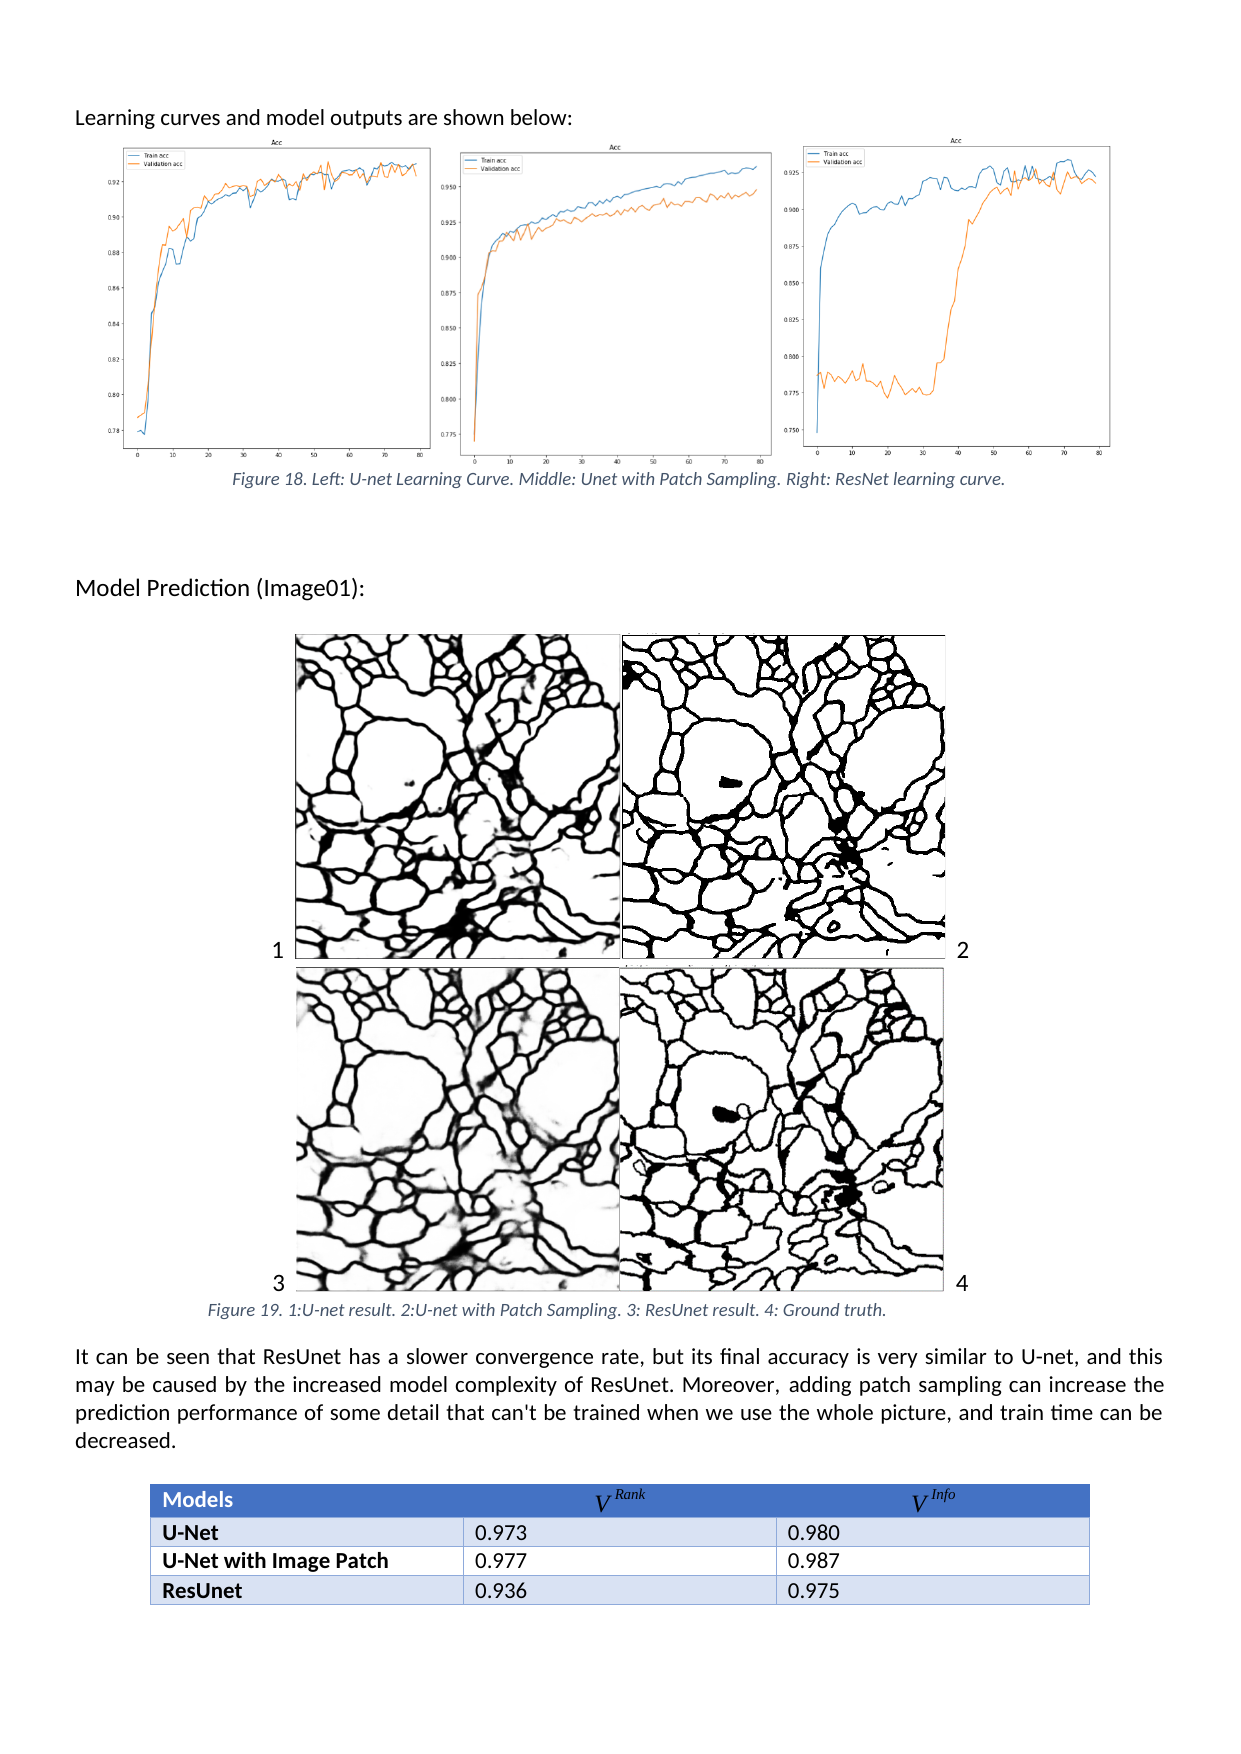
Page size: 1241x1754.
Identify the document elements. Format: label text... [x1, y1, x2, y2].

table_header Models [151, 1485, 463, 1517]
picture [104, 131, 1136, 468]
text Model Prediction (Image01): [75, 572, 1165, 603]
table_cell 0.977 [464, 1547, 776, 1575]
table_cell 0.975 [777, 1576, 1089, 1604]
text Figure 18. Left: U-net Learning Curve. Middle: Unet with Patch Sampling. Right: ResNet learning curve. [75, 468, 1165, 491]
table_cell 0.987 [777, 1547, 1089, 1575]
table_cell 0.980 [777, 1518, 1089, 1546]
table_cell 0.936 [464, 1576, 776, 1604]
picture [295, 633, 946, 959]
table_cell U-Net with Image Patch [151, 1547, 463, 1575]
text Learning curves and model outputs are shown below: [75, 103, 1165, 131]
text It can be seen that ResUnet has a slower convergence rate, but its final accuracy is very similar to U-net, and this may be caused by the increased model complexity of ResUnet. Moreover, adding patch sampling can increase the prediction performance of some detail that can't be trained when we use the whole picture, and train time can be decreased. [75, 1342, 1165, 1454]
picture [296, 965, 945, 1292]
table_cell 0.973 [464, 1518, 776, 1546]
table_cell ResUnet [151, 1576, 463, 1604]
table_cell U-Net [151, 1518, 463, 1546]
table_header [464, 1485, 776, 1517]
text Figure 19. 1:U-net result. 2:U-net with Patch Sampling. 3: ResUnet result. 4: Ground truth. [75, 1298, 1165, 1321]
table_header [777, 1485, 1089, 1517]
